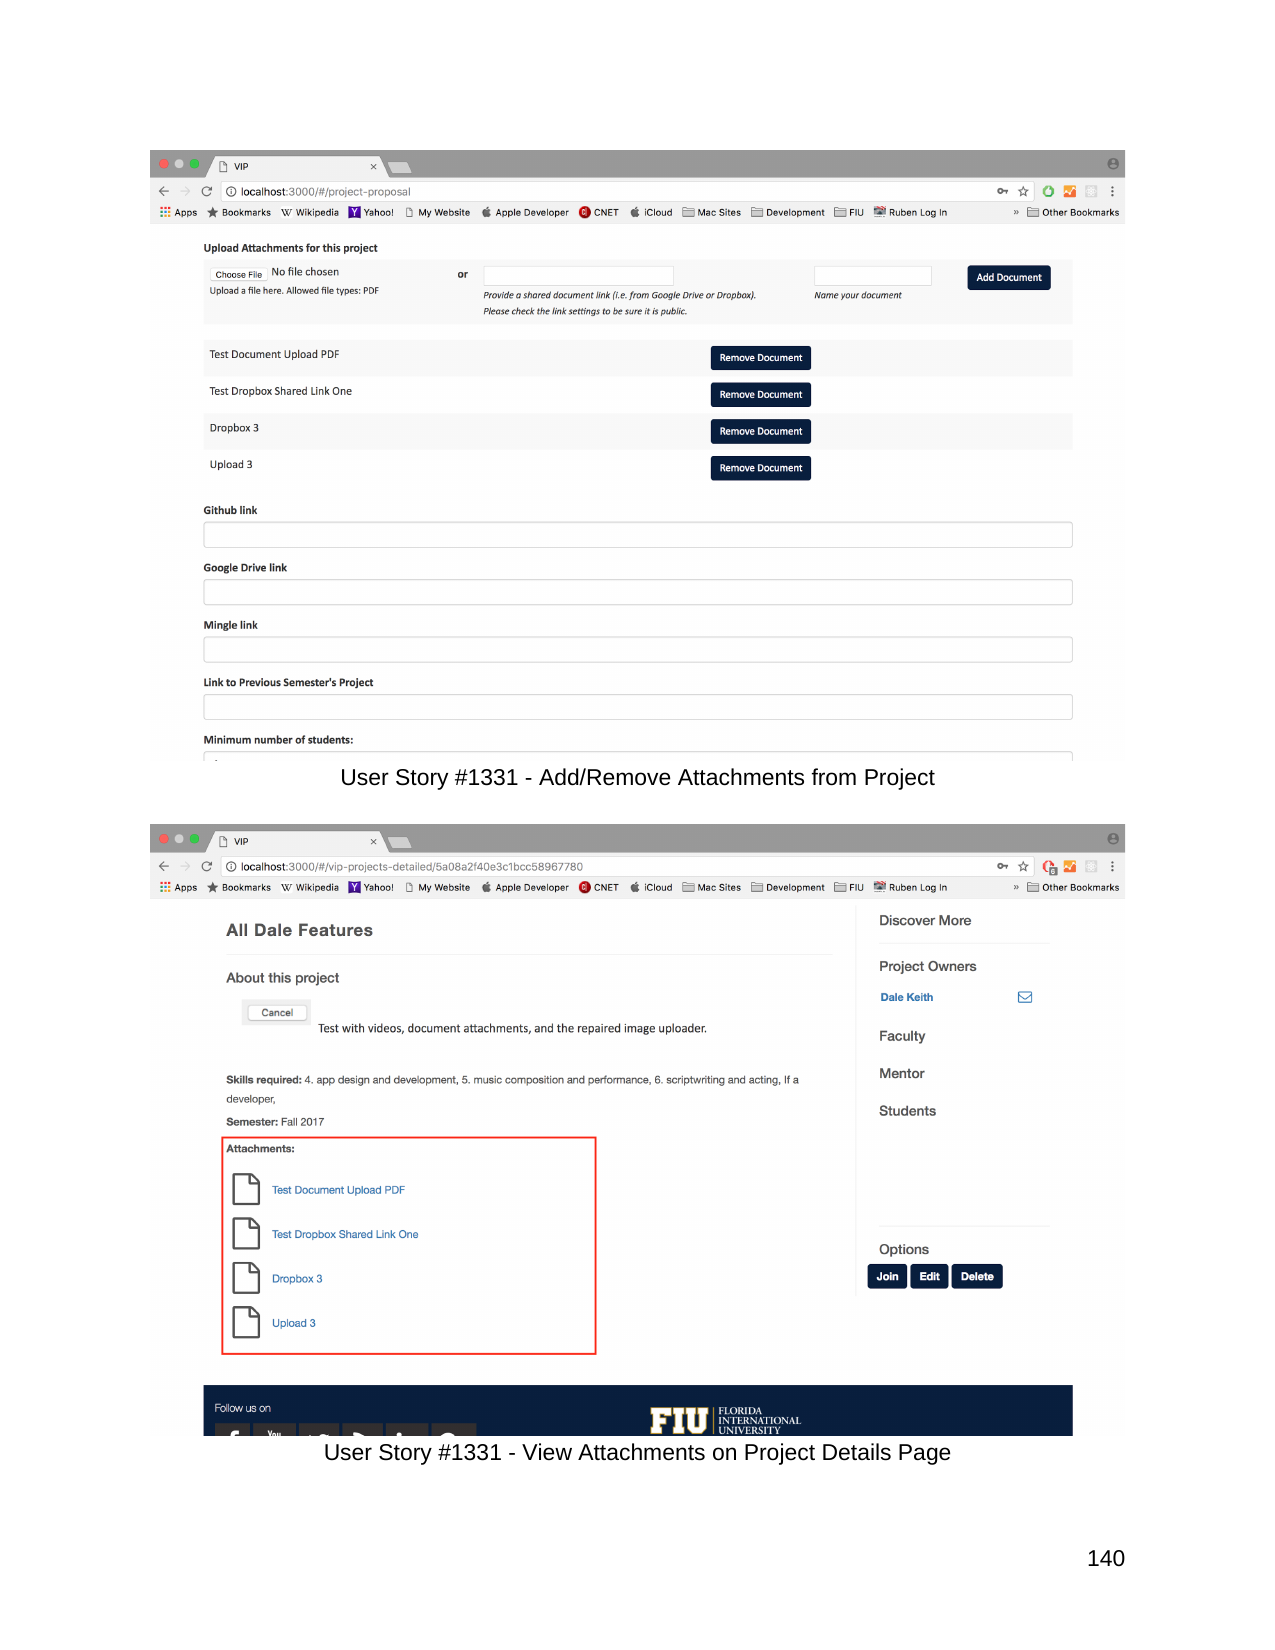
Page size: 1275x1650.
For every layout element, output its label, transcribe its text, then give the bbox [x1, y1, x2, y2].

text User Story #1331 - View Attachments on Project Details Page [150, 1439, 1125, 1465]
picture [150, 824, 1125, 1436]
text User Story #1331 - Add/Remove Attachments from Project [150, 764, 1125, 791]
picture [150, 150, 1125, 761]
